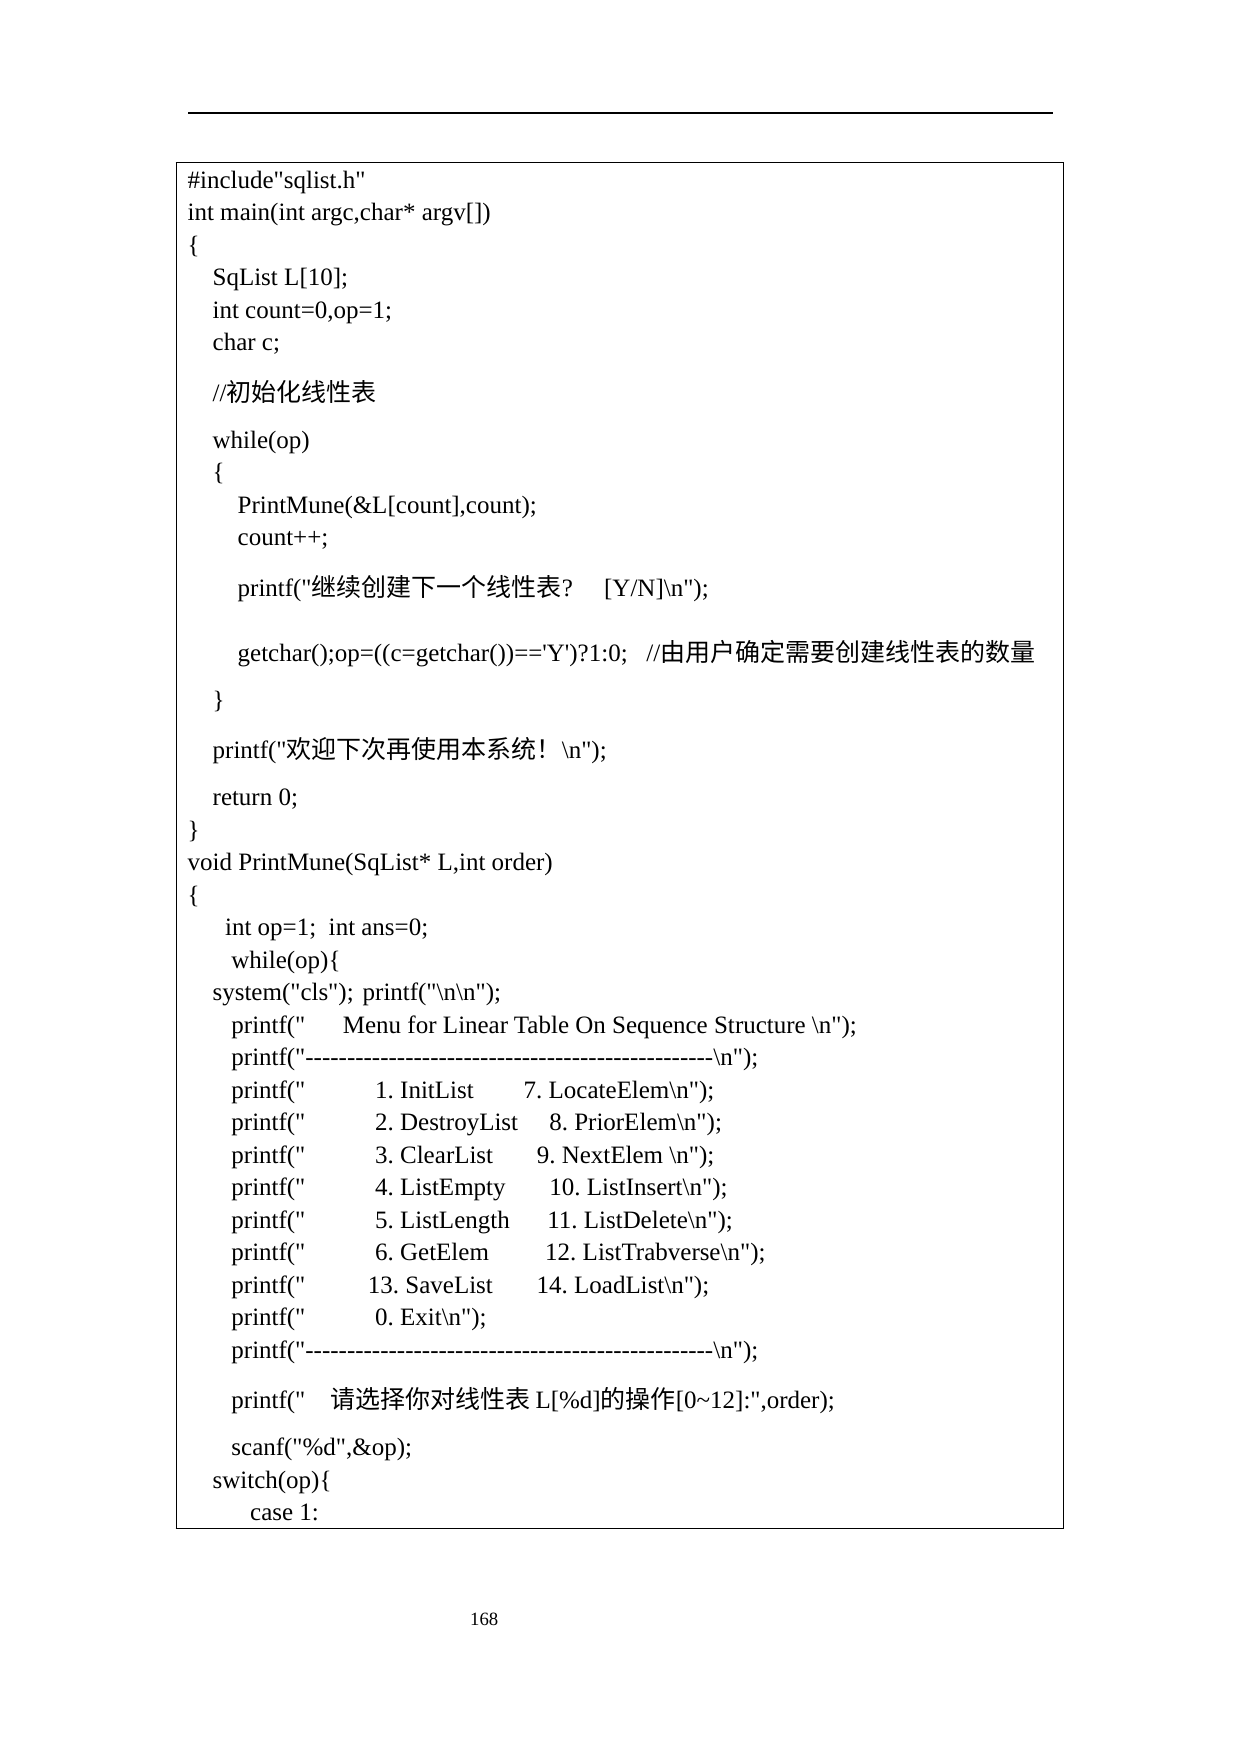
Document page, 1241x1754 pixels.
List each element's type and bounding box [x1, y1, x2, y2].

table_header [177, 163, 1063, 1528]
